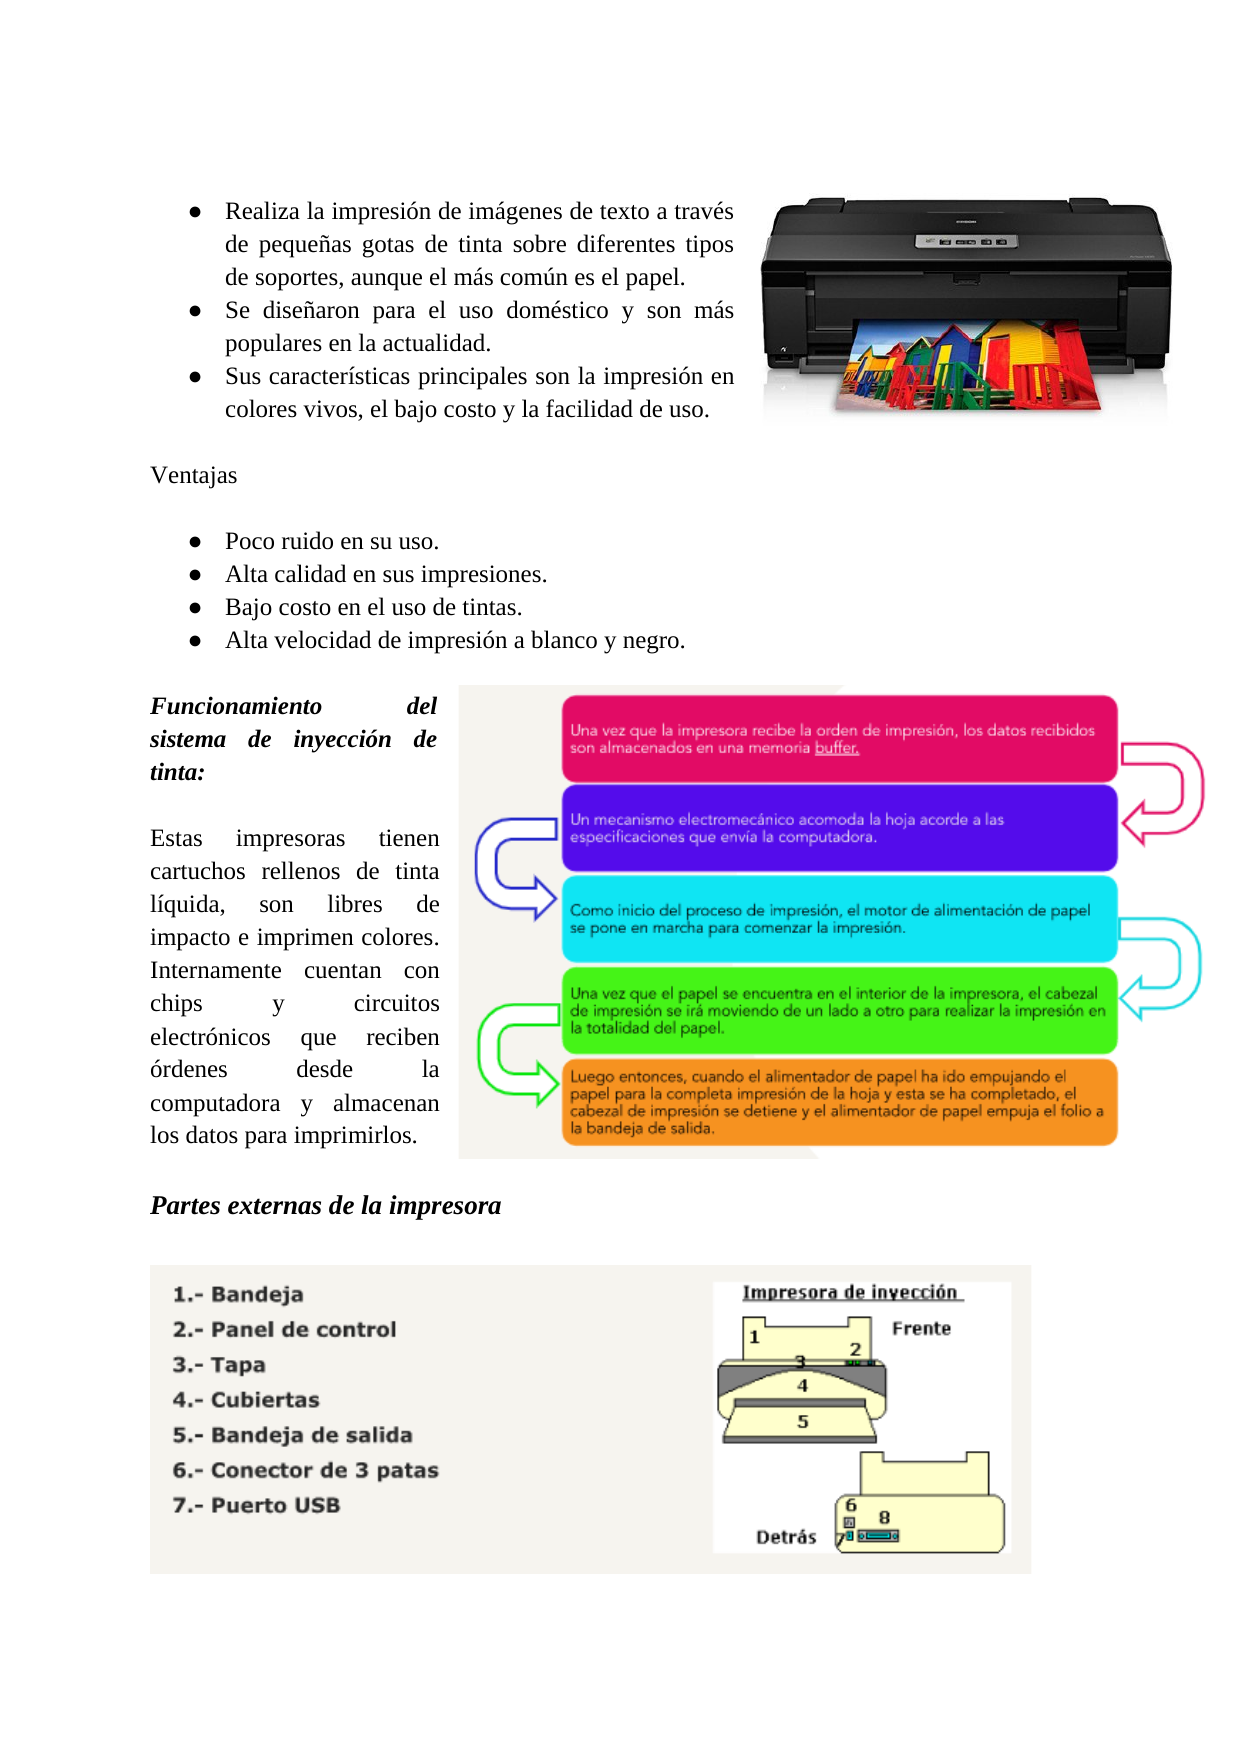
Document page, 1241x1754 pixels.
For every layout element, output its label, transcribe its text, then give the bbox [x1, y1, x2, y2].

list Realiza la impresión de imágenes de texto a través de pequeñas gotas de tinta sobre diferentes tipos de soportes, aunque el más común es el papel. [187, 196, 753, 291]
list Alta calidad en sus impresiones. [187, 559, 1090, 588]
text Partes externas de la impresora [150, 1189, 1090, 1221]
picture [458, 685, 1218, 1159]
list Bajo costo en el uso de tintas. [187, 592, 1090, 621]
list Poco ruido en su uso. [187, 526, 1090, 555]
list Se diseñaron para el uso doméstico y son más populares en la actualidad. [187, 295, 753, 357]
list Sus características principales son la impresión en colores vivos, el bajo costo y la facilidad de uso. [187, 361, 753, 423]
text Estas impresoras tienen cartuchos rellenos de tinta líquida, son libres de impacto e imprimen colores. Internamente cuentan con chips y circuitos electrónicos que reciben órdenes desde la computadora y almacenan los datos para imprimirlos. [150, 823, 458, 1149]
picture [753, 189, 1180, 426]
text Ventajas [150, 460, 1090, 489]
list Alta velocidad de impresión a blanco y negro. [187, 625, 1090, 654]
picture [150, 1265, 1032, 1574]
text Funcionamiento del sistema de inyección de tinta: [150, 691, 458, 786]
